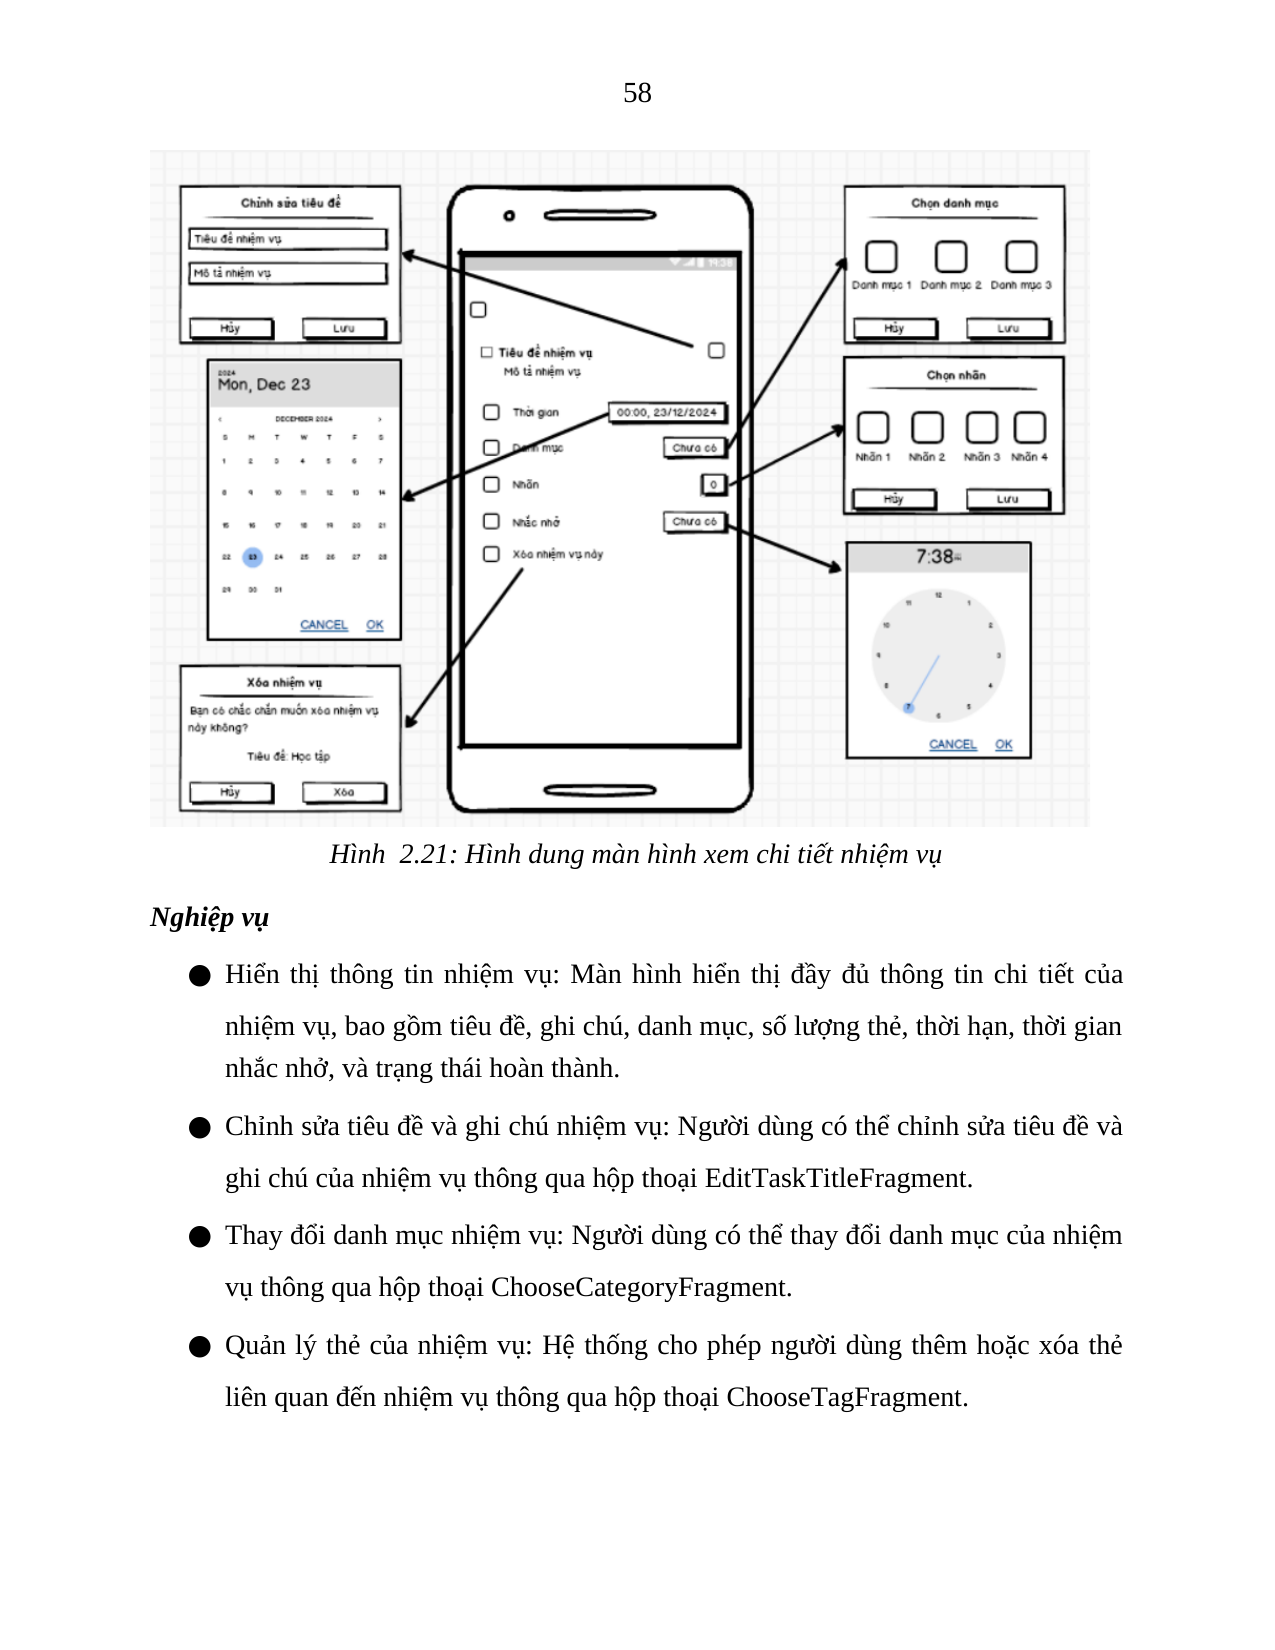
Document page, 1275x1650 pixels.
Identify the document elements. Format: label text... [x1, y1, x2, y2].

list Quản lý thẻ của nhiệm vụ: Hệ thống cho phép người dùng thêm hoặc xóa thẻ liên quan đến nhiệm vụ thông qua hộp thoại ChooseTagFragment. [187, 1312, 1125, 1412]
text Hình 2.21: Hình dung màn hình xem chi tiết nhiệm vụ [150, 837, 1125, 869]
picture [150, 150, 1091, 827]
list Chỉnh sửa tiêu đề và ghi chú nhiệm vụ: Người dùng có thể chỉnh sửa tiêu đề và ghi chú của nhiệm vụ thông qua hộp thoại EditTaskTitleFragment. [187, 1093, 1125, 1193]
list Thay đổi danh mục nhiệm vụ: Người dùng có thể thay đổi danh mục của nhiệm vụ thông qua hộp thoại ChooseCategoryFragment. [187, 1203, 1125, 1303]
text Nghiệp vụ [150, 900, 1125, 932]
list Hiển thị thông tin nhiệm vụ: Màn hình hiển thị đầy đủ thông tin chi tiết của nhiệm vụ, bao gồm tiêu đề, ghi chú, danh mục, số lượng thẻ, thời hạn, thời gian nhắc nhở, và trạng thái hoàn thành. [187, 942, 1125, 1084]
